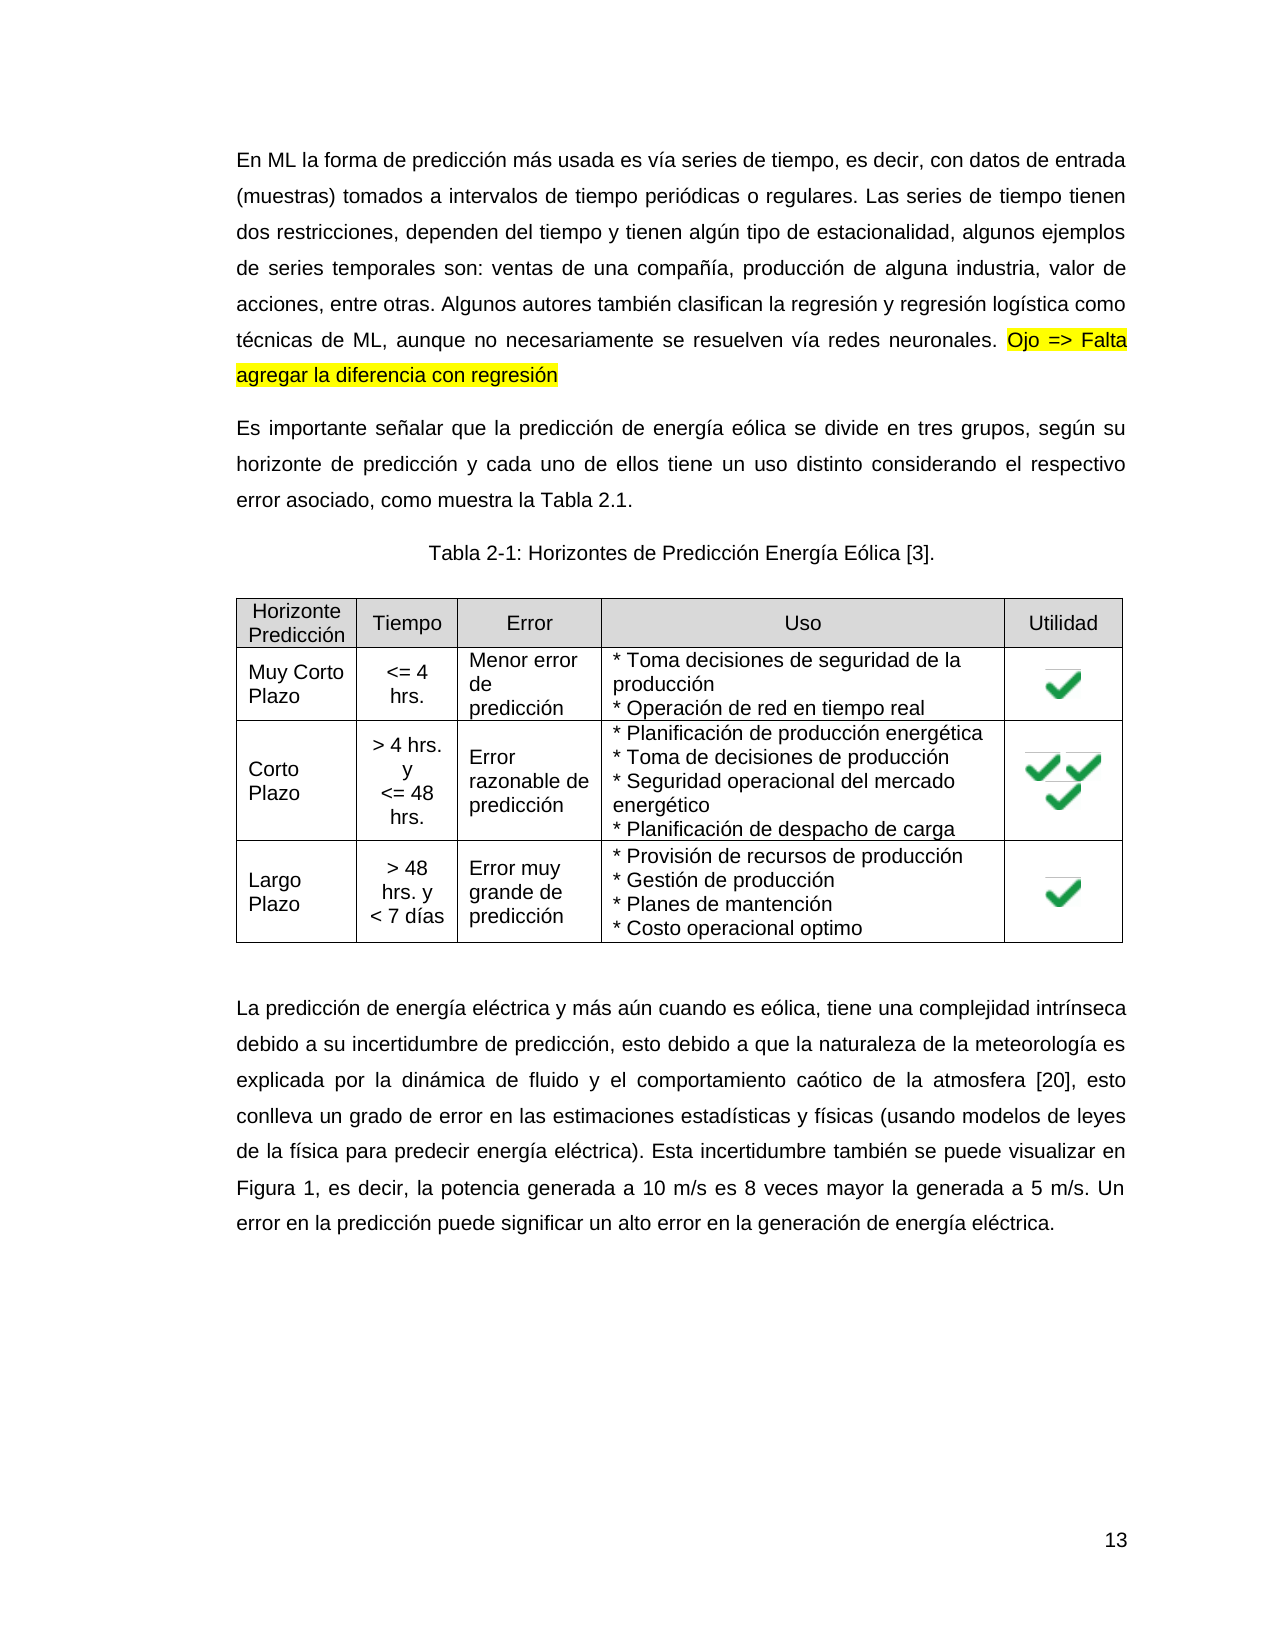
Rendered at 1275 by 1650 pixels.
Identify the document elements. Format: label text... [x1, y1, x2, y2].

table_cell > 48 hrs. y < 7 días [357, 841, 457, 942]
table_cell <= 4 hrs. [357, 648, 457, 719]
table_cell * Provisión de recursos de producción * Gestión de producción * Planes de mantención * Costo operacional optimo [602, 841, 1004, 942]
table_cell Corto Plazo [237, 721, 356, 840]
table_cell [1005, 721, 1122, 840]
table_cell Menor error de predicción [458, 648, 601, 719]
table_cell Error muy grande de predicción [458, 841, 601, 942]
table_cell Largo Plazo [237, 841, 356, 942]
text La predicción de energía eléctrica y más aún cuando es eólica, tiene una complejidad intrínseca debido a su incertidumbre de predicción, esto debido a que la naturaleza de la meteorología es explicada por la dinámica de fluido y el comportamiento caótico de la atmosfera [20], esto conlleva un grado de error en las estimaciones estadísticas y físicas (usando modelos de leyes de la física para predecir energía eléctrica). Esta incertidumbre también se puede visualizar en Figura 1, es decir, la potencia generada a 10 m/s es 8 veces mayor la generada a 5 m/s. Un error en la predicción puede significar un alto error en la generación de energía eléctrica. [236, 996, 1127, 1235]
table_cell [1005, 841, 1122, 942]
table_header Tiempo [357, 599, 457, 647]
table_header Error [458, 599, 601, 647]
table_cell * Toma decisiones de seguridad de la producción * Operación de red en tiempo real [602, 648, 1004, 719]
table_cell > 4 hrs. y <= 48 hrs. [357, 721, 457, 840]
table_cell * Planificación de producción energética * Toma de decisiones de producción * Seguridad operacional del mercado energético * Planificación de despacho de carga [602, 721, 1004, 840]
text En ML la forma de predicción más usada es vía series de tiempo, es decir, con datos de entrada (muestras) tomados a intervalos de tiempo periódicas o regulares. Las series de tiempo tienen dos restricciones, dependen del tiempo y tienen algún tipo de estacionalidad, algunos ejemplos de series temporales son: ventas de una compañía, producción de alguna industria, valor de acciones, entre otras. Algunos autores también clasifican la regresión y regresión logística como técnicas de ML, aunque no necesariamente se resuelven vía redes neuronales. Ojo => Falta agregar la diferencia con regresión [236, 148, 1127, 387]
table_cell [1005, 648, 1122, 719]
table_header Horizonte Predicción [237, 599, 356, 647]
table_cell Muy Corto Plazo [237, 648, 356, 719]
table_header Uso [602, 599, 1004, 647]
text Es importante señalar que la predicción de energía eólica se divide en tres grupos, según su horizonte de predicción y cada uno de ellos tiene un uso distinto considerando el respectivo error asociado, como muestra la Tabla 2.1. [236, 416, 1127, 512]
table_header Utilidad [1005, 599, 1122, 647]
table_cell Error razonable de predicción [458, 721, 601, 840]
